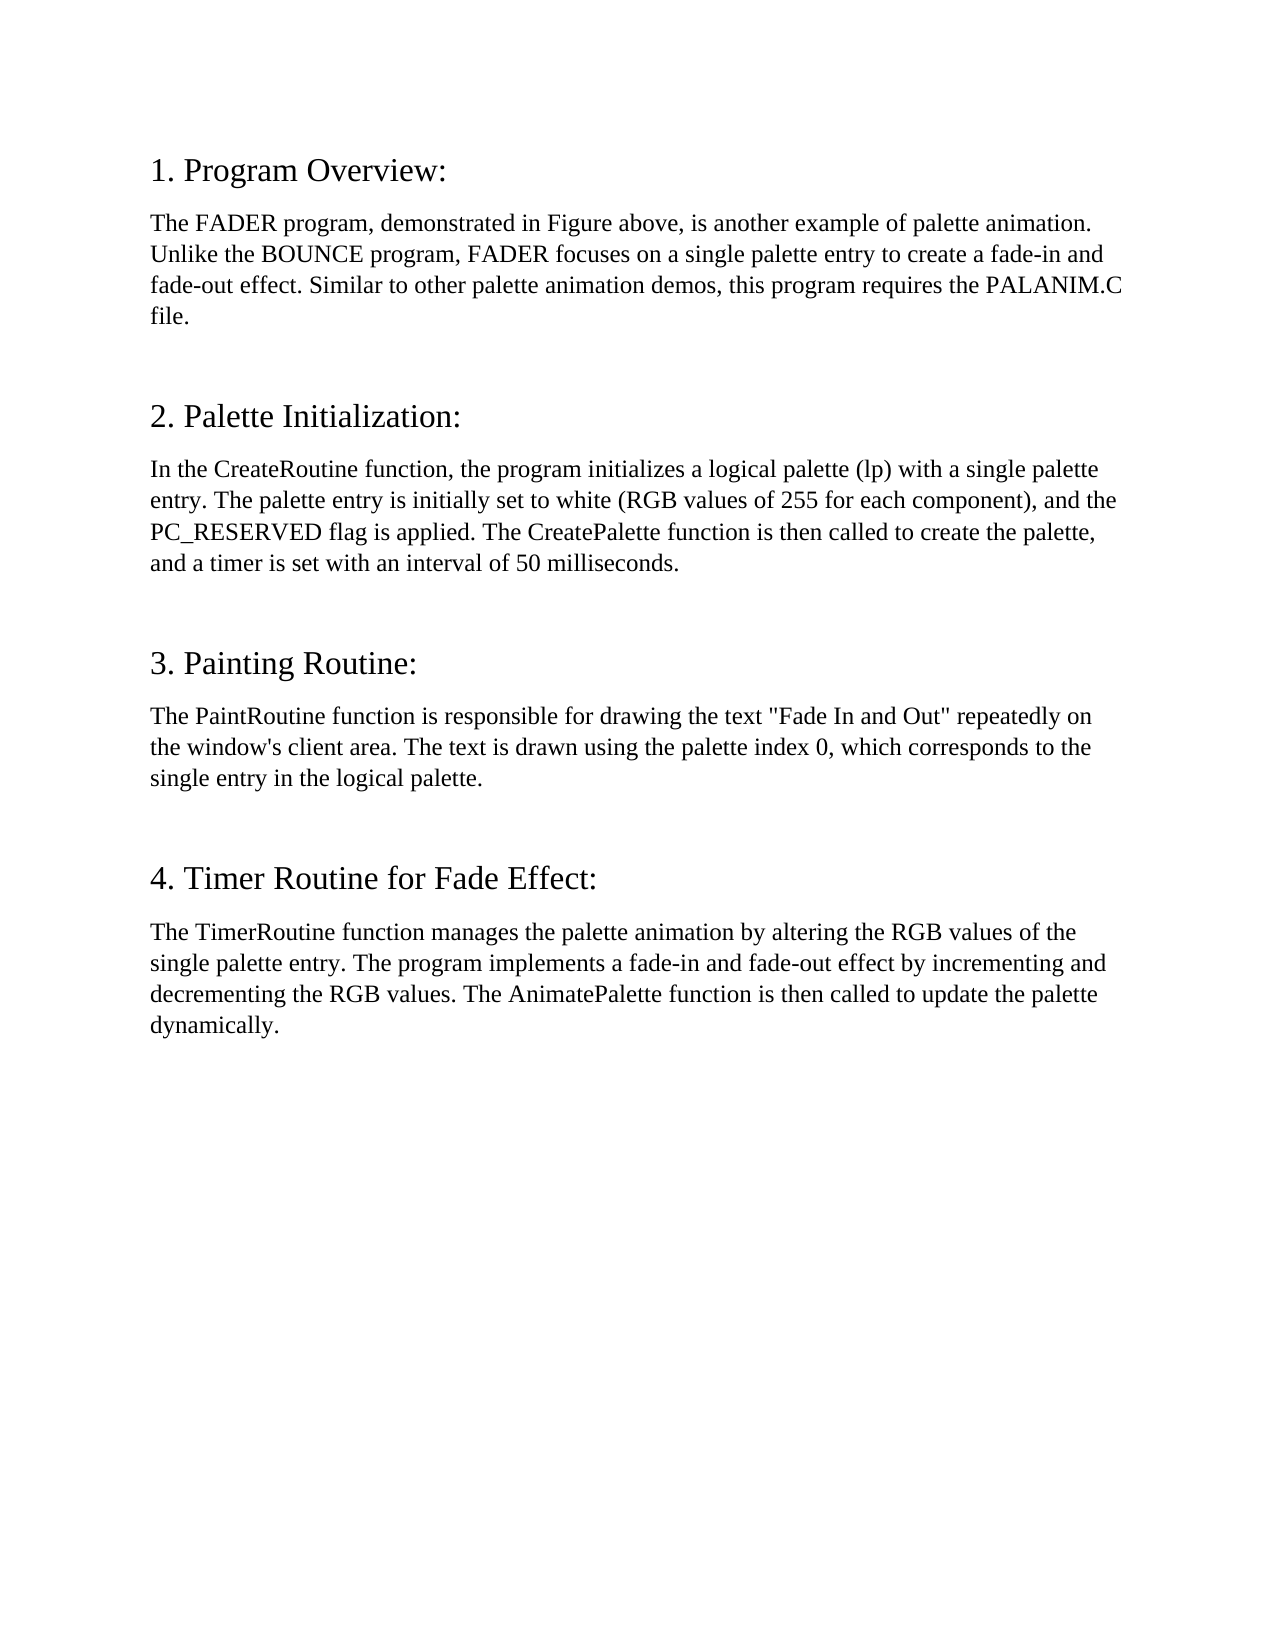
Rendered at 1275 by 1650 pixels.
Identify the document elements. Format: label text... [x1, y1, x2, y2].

text 4. Timer Routine for Fade Effect: [150, 859, 1125, 897]
text The PaintRoutine function is responsible for drawing the text "Fade In and Out" repeatedly on the window's client area. The text is drawn using the palette index 0, which corresponds to the single entry in the logical palette. [150, 701, 1125, 792]
text In the CreateRoutine function, the program initializes a logical palette (lp) with a single palette entry. The palette entry is initially set to white (RGB values of 255 for each component), and the PC_RESERVED flag is applied. The CreatePalette function is then called to create the palette, and a timer is set with an interval of 50 milliseconds. [150, 454, 1125, 576]
text 1. Program Overview: [150, 150, 1125, 188]
text 3. Painting Routine: [150, 643, 1125, 681]
text 2. Palette Initialization: [150, 397, 1125, 435]
text The TimerRoutine function manages the palette animation by altering the RGB values of the single palette entry. The program implements a fade-in and fade-out effect by incrementing and decrementing the RGB values. The AnimatePalette function is then called to update the palette dynamically. [150, 917, 1125, 1038]
text The FADER program, demonstrated in Figure above, is another example of palette animation. Unlike the BOUNCE program, FADER focuses on a single palette entry to create a fade-in and fade-out effect. Similar to other palette animation demos, this program requires the PALANIM.C file. [150, 208, 1125, 330]
